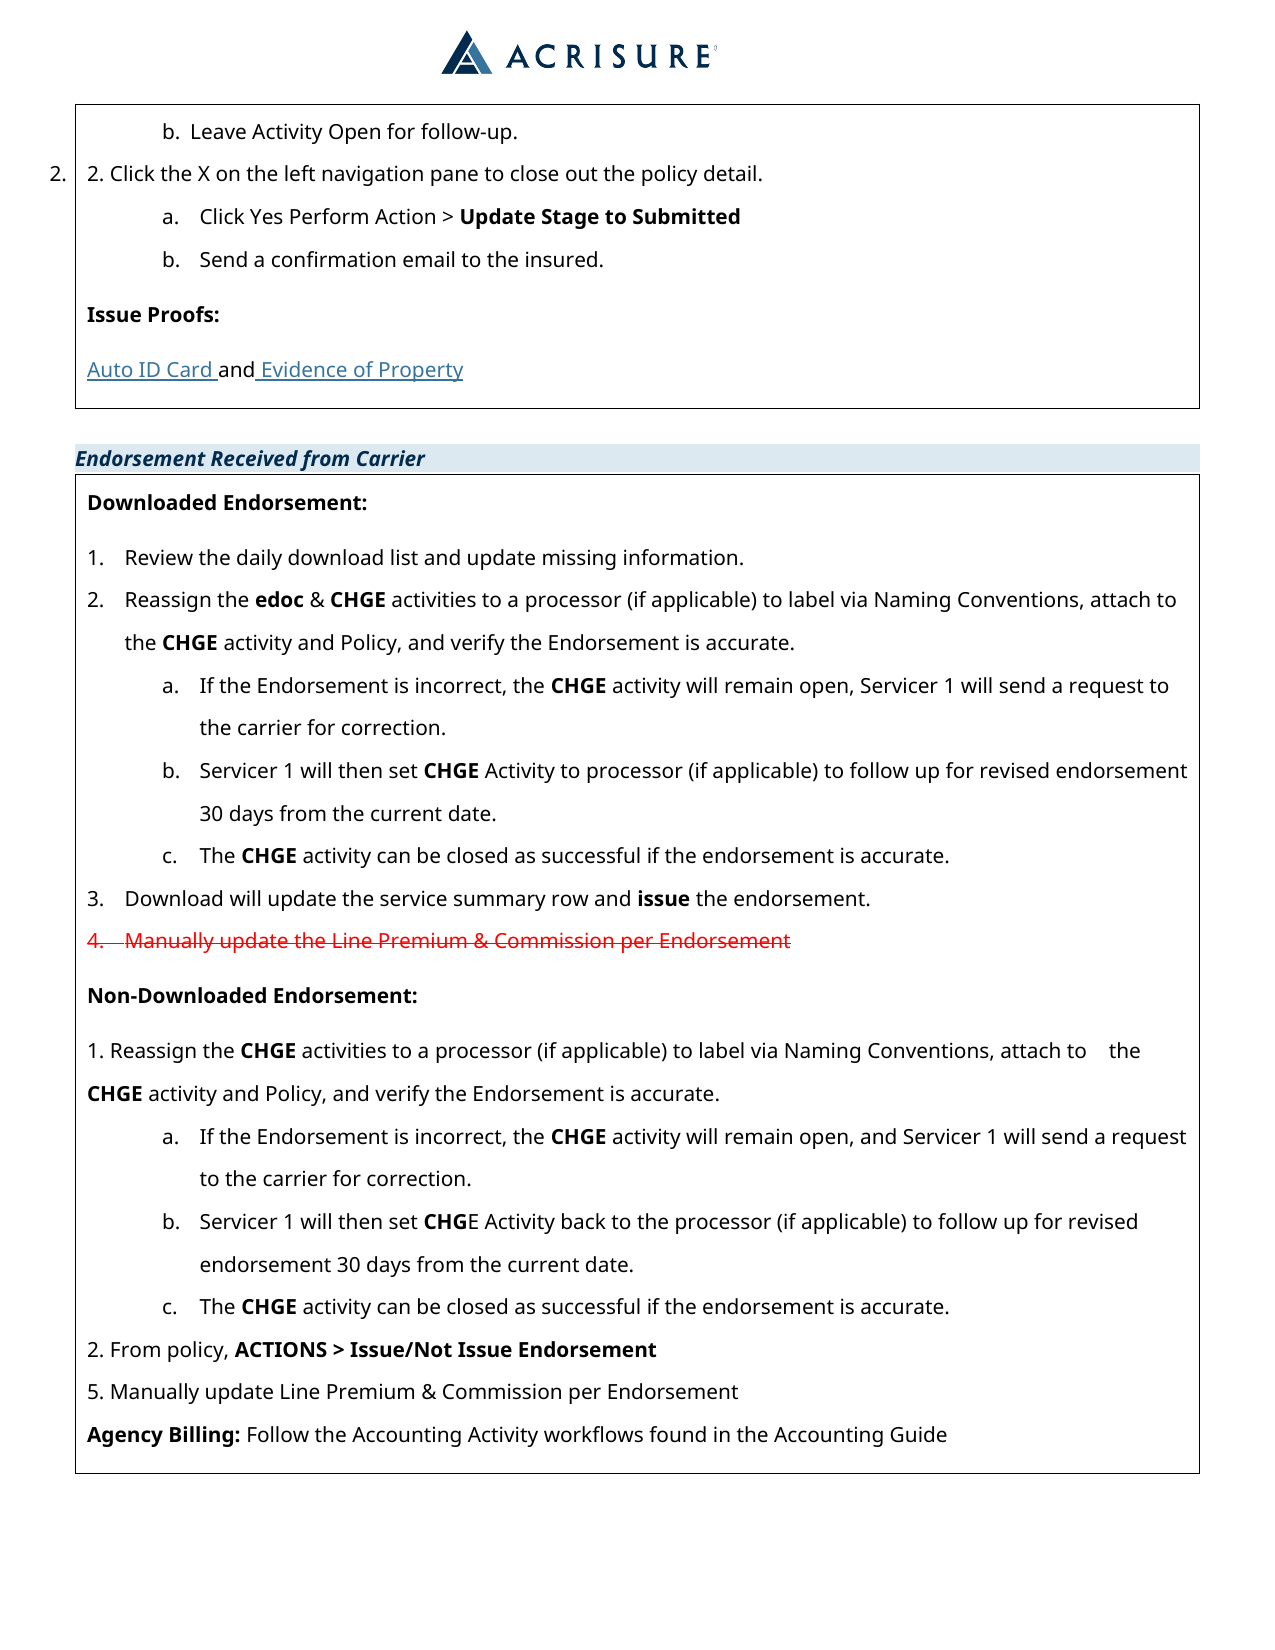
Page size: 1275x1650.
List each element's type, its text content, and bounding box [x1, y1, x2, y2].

picture [439, 23, 718, 80]
subtitle Endorsement Received from Carrier [75, 444, 1200, 472]
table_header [76, 105, 1199, 408]
table_header Downloaded Endorsement: Review the daily download list and update missing information. Reassign the edoc & CHGE activities to a processor (if applicable) to label via Naming Conventions, attach to the CHGE activity and Policy, and verify the Endorsement is accurate. If the Endorsement is incorrect, the CHGE activity will remain open, Servicer 1 will send a request to the carrier for correction. Servicer 1 will then set CHGE Activity to processor (if applicable) to follow up for revised endorsement 30 days from the current date. The CHGE activity can be closed as successful if the endorsement is accurate. Download will update the service summary row and issue the endorsement. Manually update the Line Premium & Commission per Endorsement Non-Downloaded Endorsement: 1. Reassign the CHGE activities to a processor (if applicable) to label via Naming Conventions, attach to the CHGE activity and Policy, and verify the Endorsement is accurate. If the Endorsement is incorrect, the CHGE activity will remain open, and Servicer 1 will send a request to the carrier for correction. Servicer 1 will then set CHGE Activity back to the processor (if applicable) to follow up for revised endorsement 30 days from the current date. The CHGE activity can be closed as successful if the endorsement is accurate. 2. From policy, ACTIONS > Issue/Not Issue Endorsement 5. Manually update Line Premium & Commission per Endorsement Agency Billing: Follow the Accounting Activity workflows found in the Accounting Guide [76, 475, 1199, 1473]
